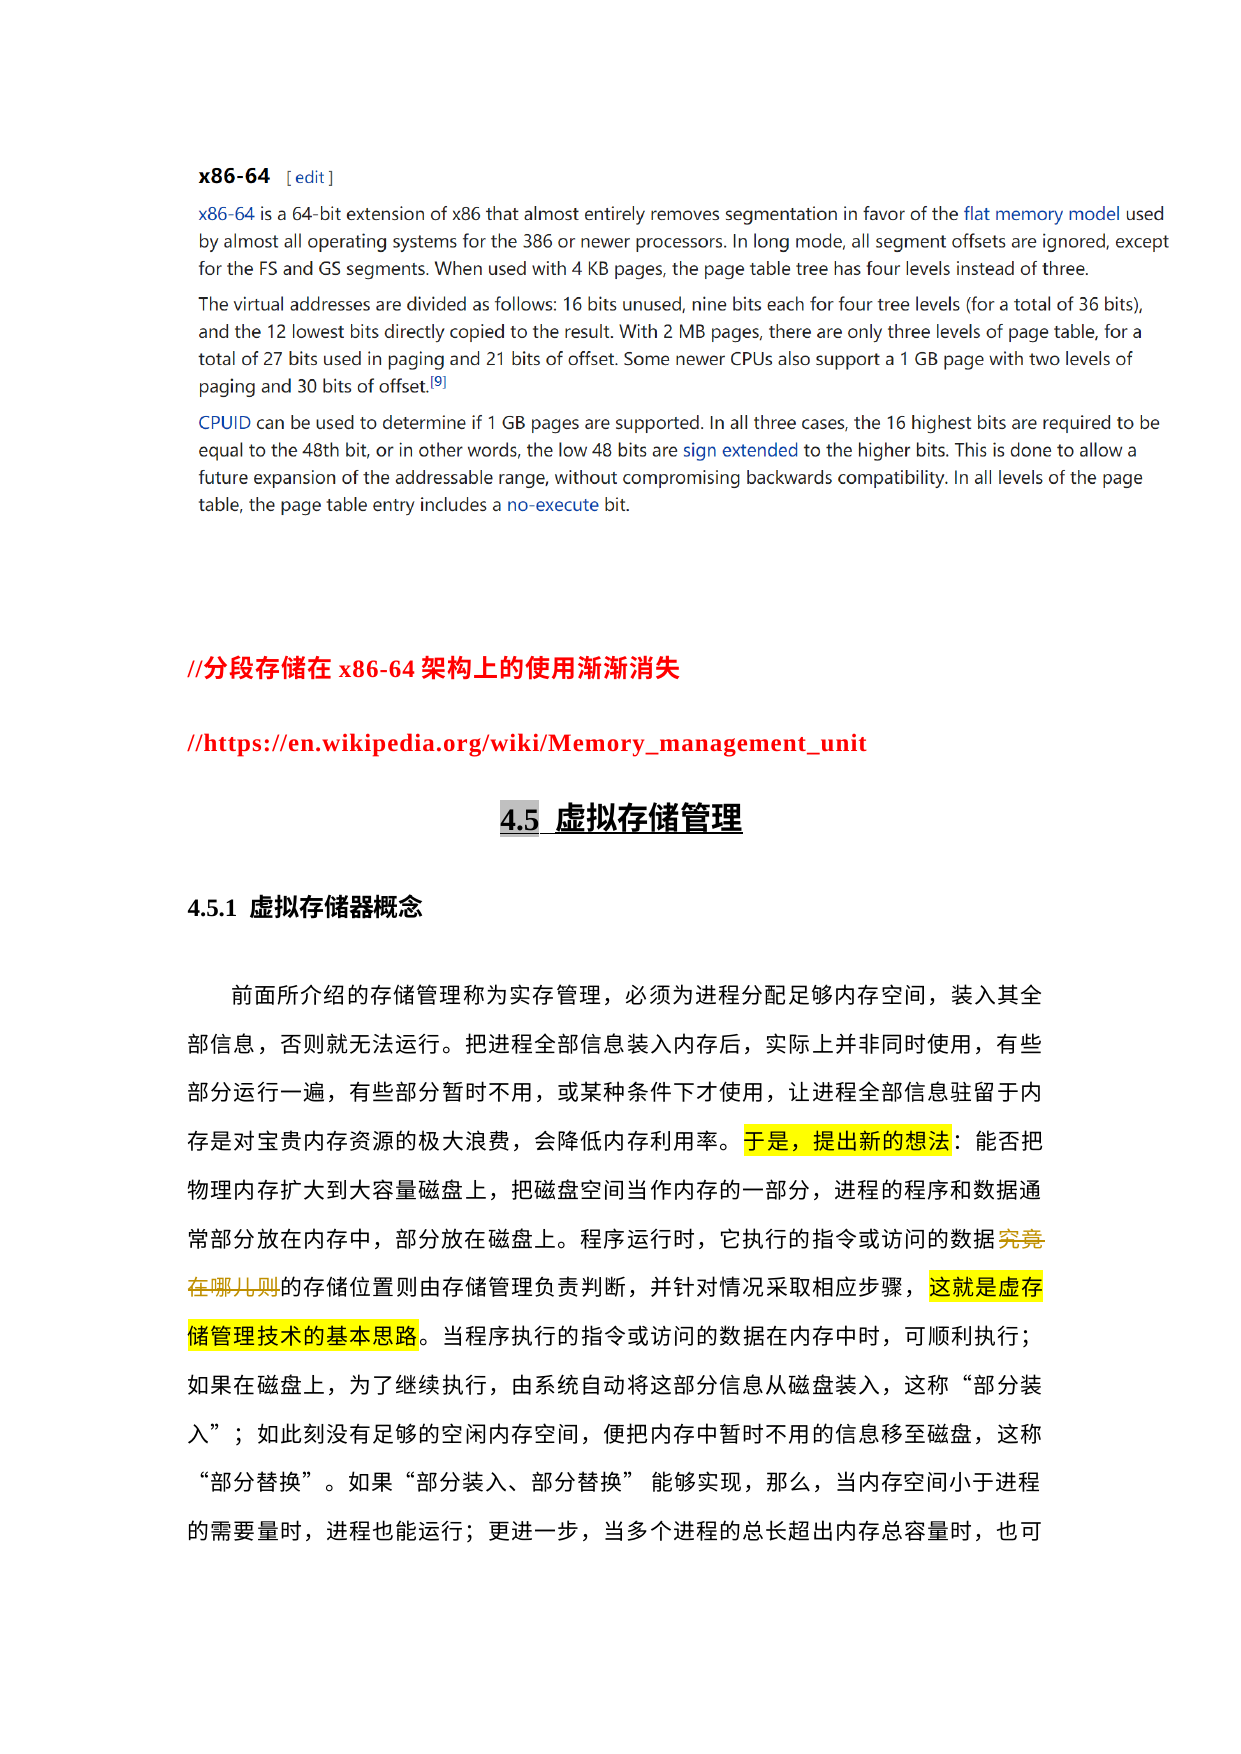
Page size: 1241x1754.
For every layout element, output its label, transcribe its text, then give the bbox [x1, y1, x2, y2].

text //分段存储在x86-64架构上的使用渐渐消失 [187, 634, 1053, 699]
text //https://en.wikipedia.org/wiki/Memory_management_unit [187, 726, 1053, 758]
text 4.5 虚拟存储管理 [187, 783, 1055, 848]
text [187, 977, 1043, 1546]
text 4.5.1 虚拟存储器概念 [187, 873, 1055, 938]
picture [187, 162, 1192, 524]
